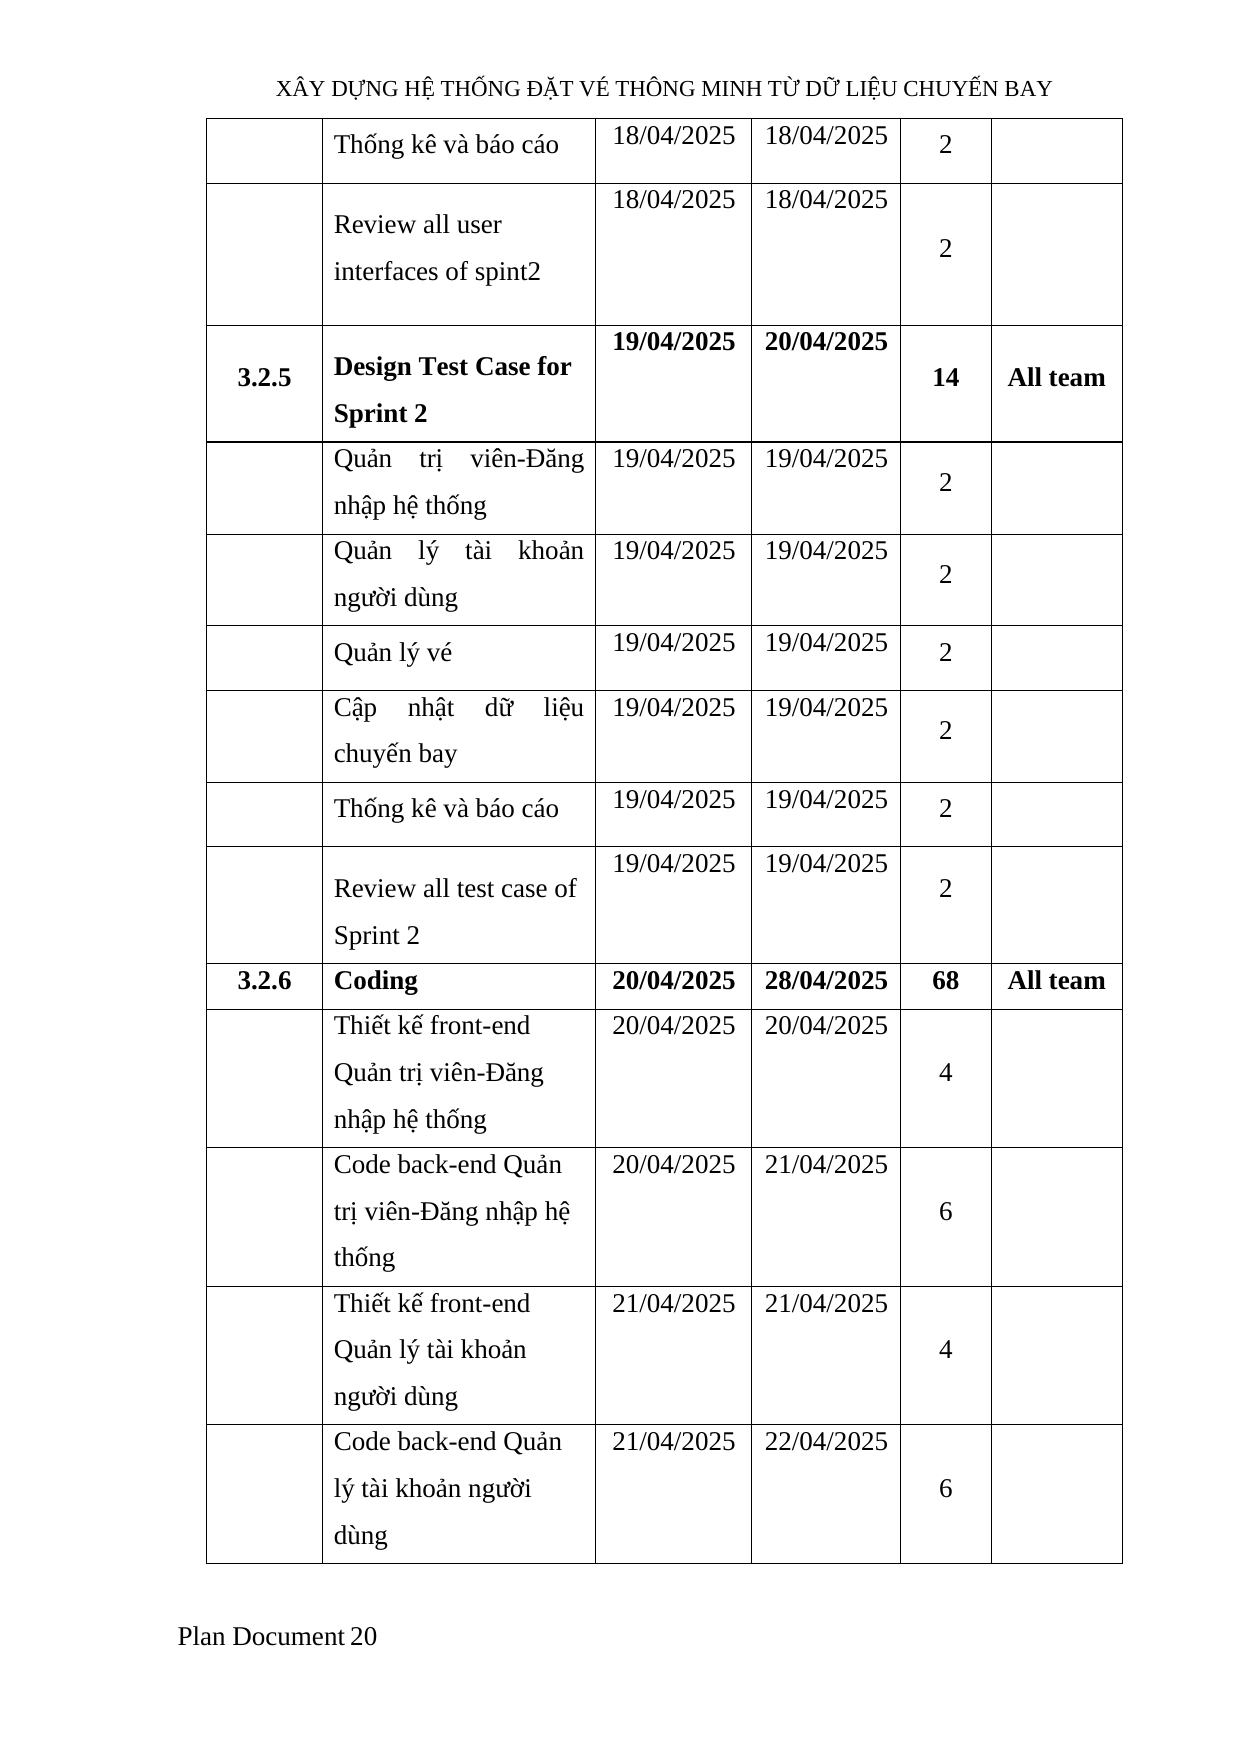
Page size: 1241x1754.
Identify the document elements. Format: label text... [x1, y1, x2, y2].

table_cell 3.2.5 [207, 326, 322, 441]
table_cell 3.2.6 [207, 964, 322, 1008]
table_cell [207, 691, 322, 782]
table_cell [992, 184, 1122, 324]
table_cell [207, 184, 322, 324]
table_cell Quản lý tài khoản người dùng [323, 535, 595, 625]
table_cell [992, 783, 1122, 846]
table_cell [207, 443, 322, 533]
table_cell [992, 535, 1122, 625]
table_cell [992, 443, 1122, 533]
table_cell 19/04/2025 [596, 783, 751, 846]
table_cell Thống kê và báo cáo [323, 119, 595, 182]
table_cell 20/04/2025 [752, 1010, 900, 1147]
table_cell Thiết kế front-end Quản lý tài khoản người dùng [323, 1287, 595, 1424]
table_cell [207, 1148, 322, 1286]
table_cell 2 [901, 535, 991, 625]
table_cell 6 [901, 1148, 991, 1286]
table_cell Quản lý vé [323, 626, 595, 690]
table_cell Code back-end Quản lý tài khoản người dùng [323, 1425, 595, 1563]
table_cell 28/04/2025 [752, 964, 900, 1008]
table_cell 2 [901, 783, 991, 846]
table_cell 2 [901, 626, 991, 690]
table_cell Thiết kế front-end Quản trị viên-Đăng nhập hệ thống [323, 1010, 595, 1147]
table_cell [207, 626, 322, 690]
table_cell 2 [901, 691, 991, 782]
table_cell 18/04/2025 [596, 184, 751, 324]
table_cell Review all test case of Sprint 2 [323, 847, 595, 963]
table_cell Cập nhật dữ liệu chuyến bay [323, 691, 595, 782]
table_cell 4 [901, 1287, 991, 1424]
table_cell 14 [901, 326, 991, 441]
table_cell [207, 847, 322, 963]
table_cell Thống kê và báo cáo [323, 783, 595, 846]
table_cell 20/04/2025 [596, 1010, 751, 1147]
table_cell [992, 1425, 1122, 1563]
table_cell [207, 119, 322, 182]
table_cell [207, 1287, 322, 1424]
table_cell Coding [323, 964, 595, 1008]
table_cell [992, 1287, 1122, 1424]
table_cell Quản trị viên-Đăng nhập hệ thống [323, 443, 595, 533]
table_cell 2 [901, 847, 991, 963]
table_cell 6 [901, 1425, 991, 1563]
table_cell [207, 535, 322, 625]
table_cell 19/04/2025 [752, 443, 900, 533]
table_cell 19/04/2025 [596, 691, 751, 782]
table_cell [992, 119, 1122, 182]
table_cell Design Test Case for Sprint 2 [323, 326, 595, 441]
table_cell [992, 626, 1122, 690]
table_cell 68 [901, 964, 991, 1008]
table_cell 2 [901, 184, 991, 324]
table_cell 21/04/2025 [752, 1148, 900, 1286]
table_cell 19/04/2025 [596, 443, 751, 533]
table_cell 19/04/2025 [752, 691, 900, 782]
table_cell 19/04/2025 [596, 847, 751, 963]
table_cell 18/04/2025 [752, 184, 900, 324]
table_cell 21/04/2025 [596, 1425, 751, 1563]
table_cell [207, 1425, 322, 1563]
table_cell [207, 783, 322, 846]
table_cell [207, 1010, 322, 1147]
table_cell 21/04/2025 [596, 1287, 751, 1424]
table_cell 19/04/2025 [752, 626, 900, 690]
table_cell 18/04/2025 [752, 119, 900, 182]
table_cell 19/04/2025 [596, 626, 751, 690]
table_cell [992, 847, 1122, 963]
table_cell 2 [901, 443, 991, 533]
table_cell 21/04/2025 [752, 1287, 900, 1424]
table_cell 19/04/2025 [596, 535, 751, 625]
table_cell 19/04/2025 [752, 535, 900, 625]
table_cell 20/04/2025 [596, 964, 751, 1008]
table_cell 20/04/2025 [596, 1148, 751, 1286]
table_cell All team [992, 964, 1122, 1008]
table_cell [992, 691, 1122, 782]
table_cell Code back-end Quản trị viên-Đăng nhập hệ thống [323, 1148, 595, 1286]
table_cell 19/04/2025 [752, 847, 900, 963]
table_cell Review all user interfaces of spint2 [323, 184, 595, 324]
table_cell [992, 1010, 1122, 1147]
table_cell 20/04/2025 [752, 326, 900, 441]
table_cell 18/04/2025 [596, 119, 751, 182]
table_cell 22/04/2025 [752, 1425, 900, 1563]
table_cell 4 [901, 1010, 991, 1147]
table_cell [992, 1148, 1122, 1286]
table_cell 2 [901, 119, 991, 182]
table_cell 19/04/2025 [596, 326, 751, 441]
table_cell All team [992, 326, 1122, 441]
table_cell 19/04/2025 [752, 783, 900, 846]
